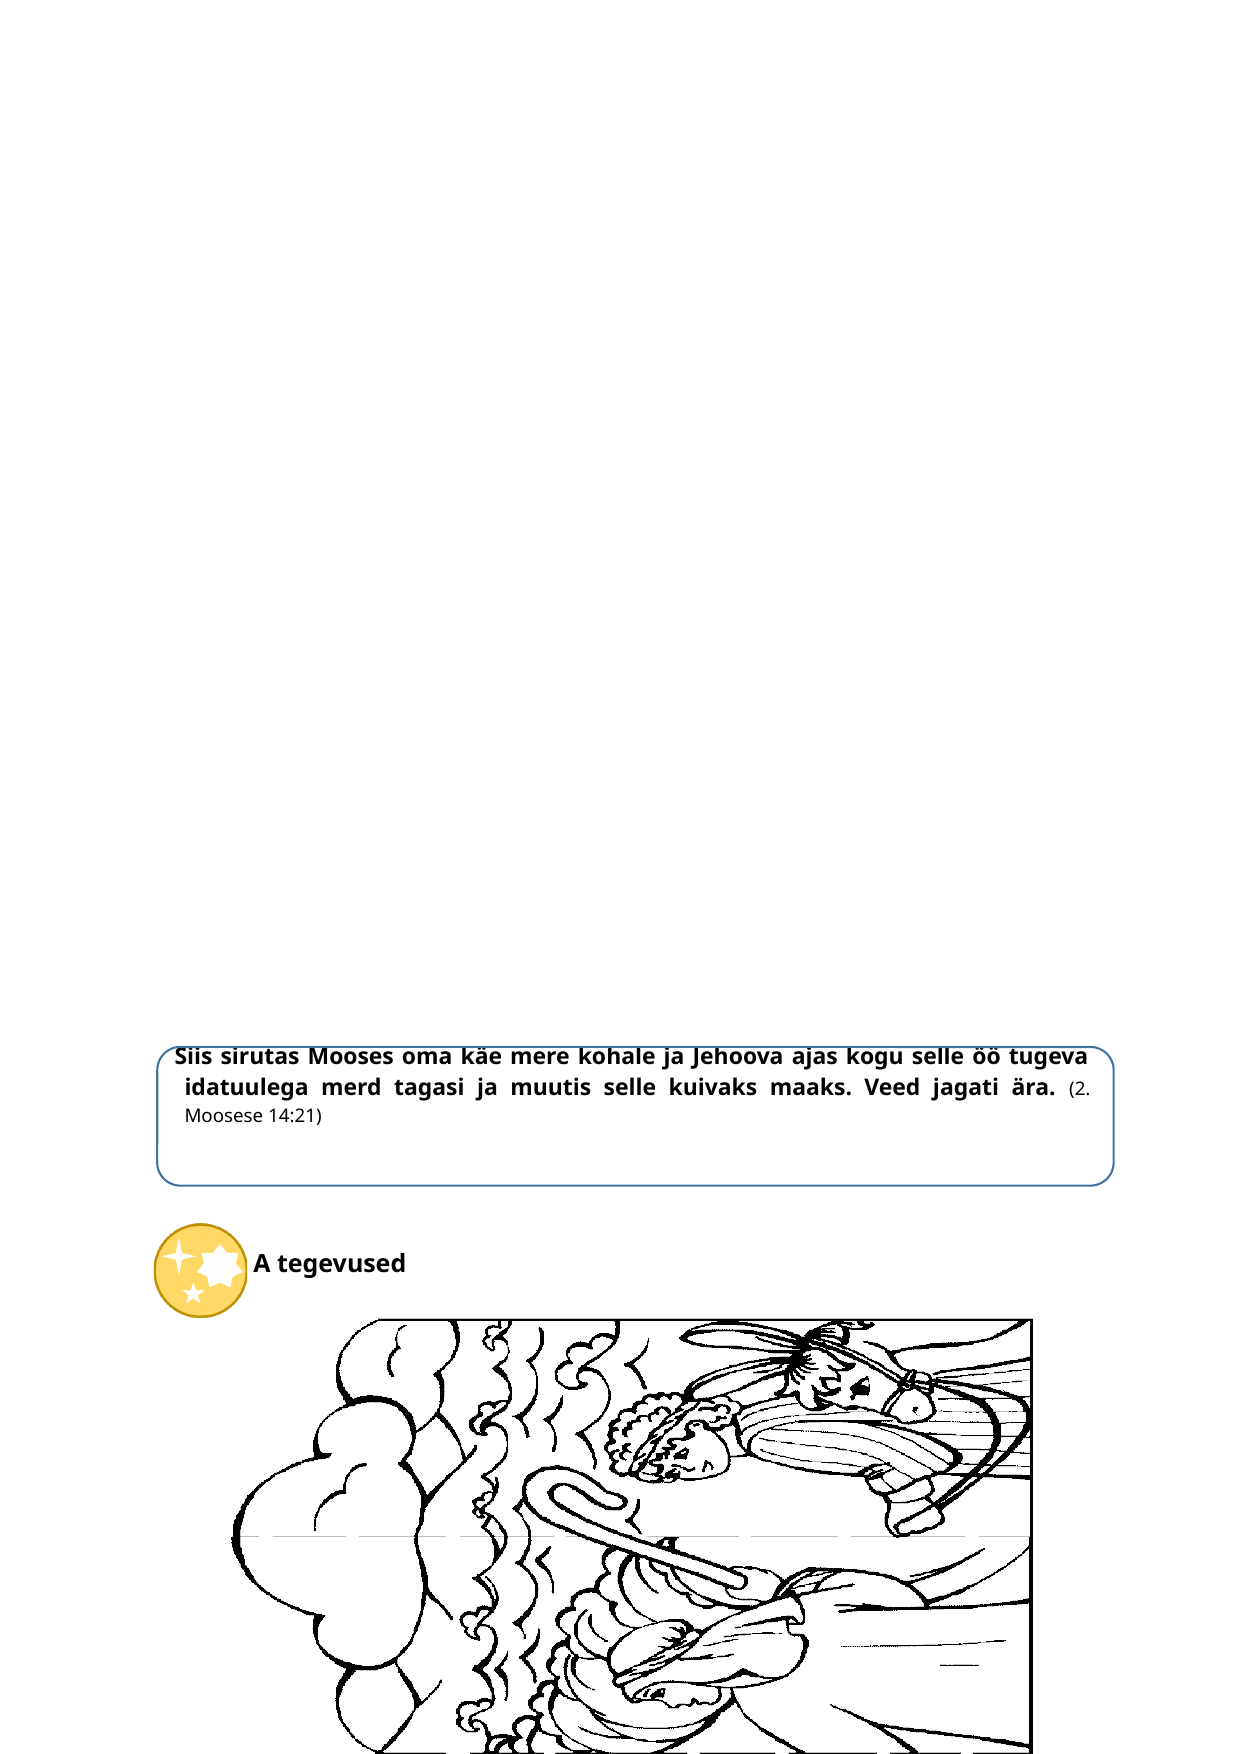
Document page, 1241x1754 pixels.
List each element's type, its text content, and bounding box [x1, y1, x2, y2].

text A tegevused [248, 1246, 1090, 1280]
text Siis sirutas Mooses oma käe mere kohale ja Jehoova ajas kogu selle öö tugeva idatuulega merd tagasi ja muutis selle kuivaks maaks. Veed jagati ära. (2. Moosese 14:21) [150, 1040, 1090, 1128]
picture [153, 1223, 1041, 1754]
